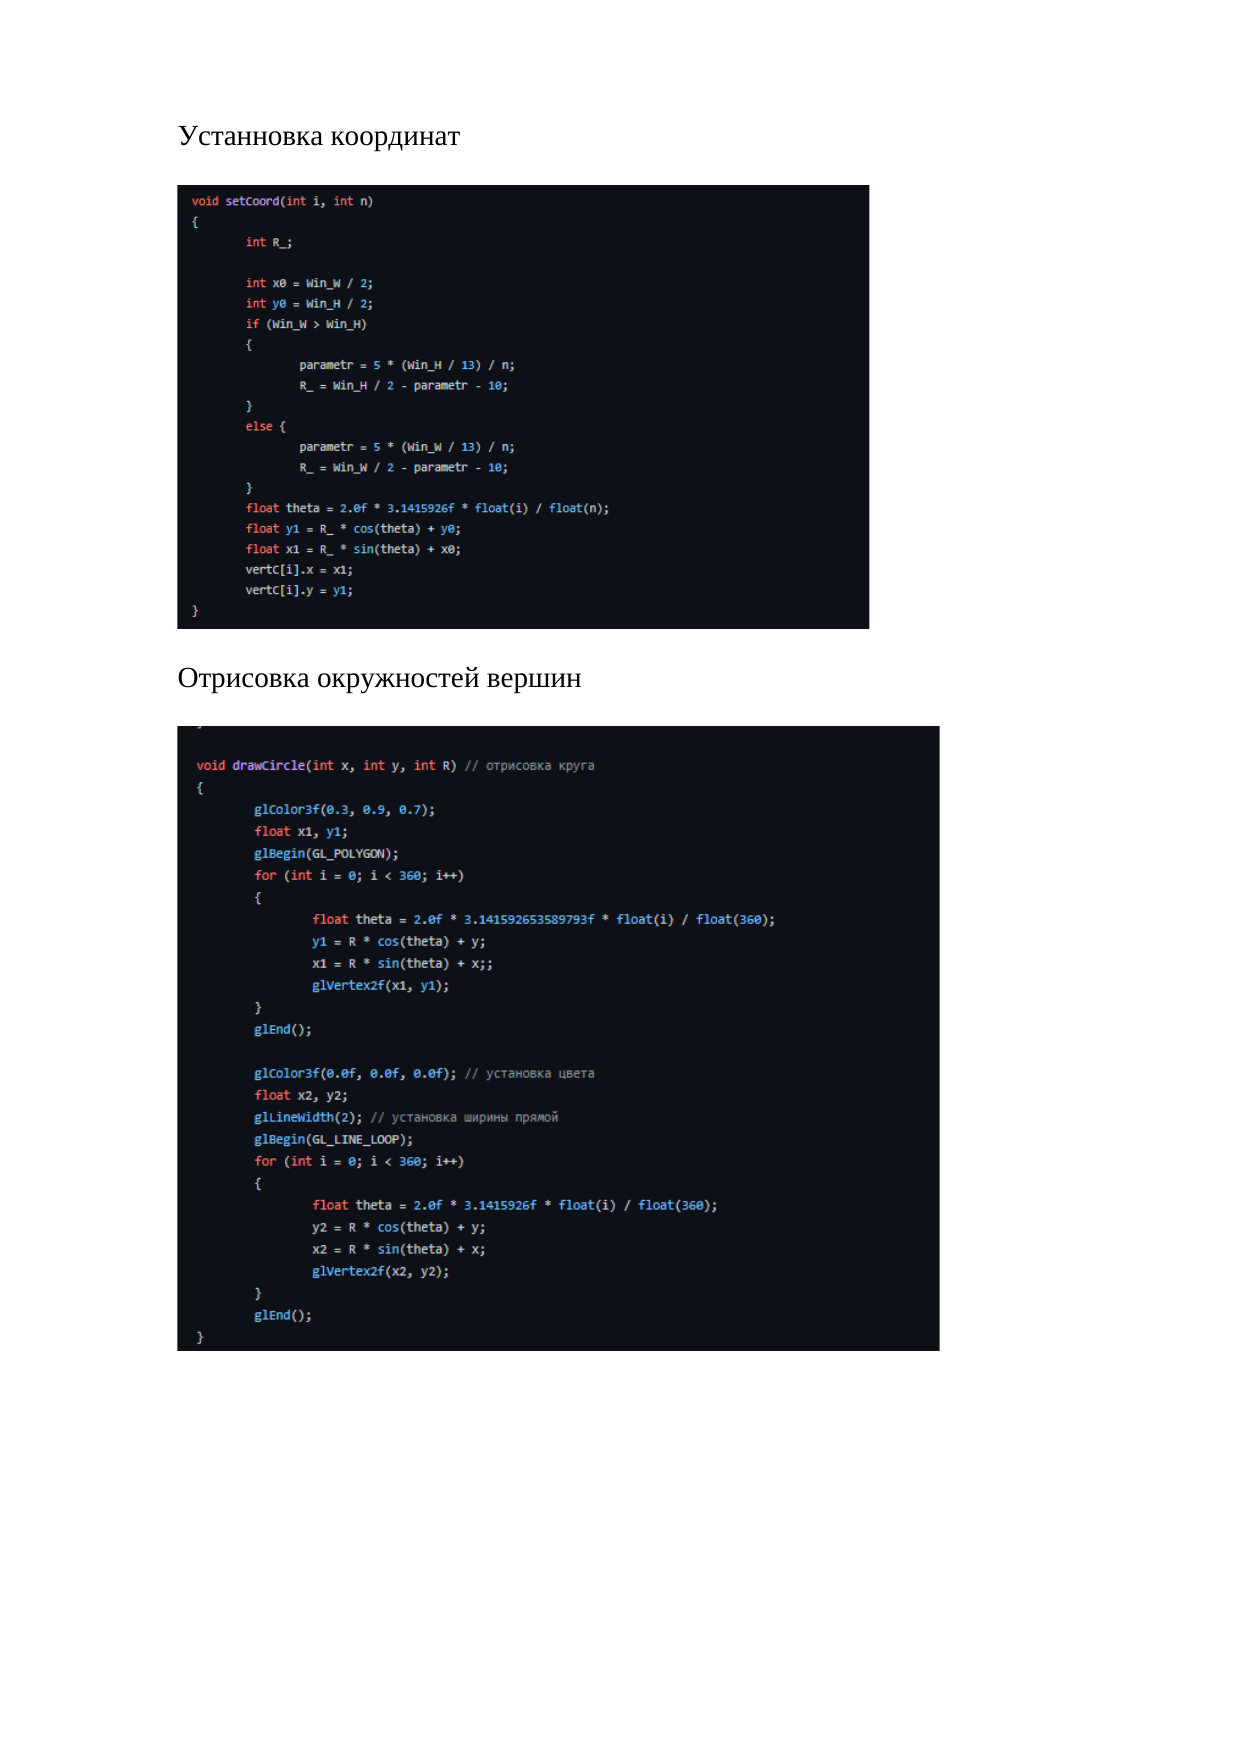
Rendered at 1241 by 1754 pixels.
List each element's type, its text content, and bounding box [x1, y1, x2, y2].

picture [177, 726, 940, 1351]
picture [177, 185, 870, 629]
text Отрисовка окружностей вершин [177, 660, 1152, 693]
text Устанновка координат [177, 118, 1152, 152]
